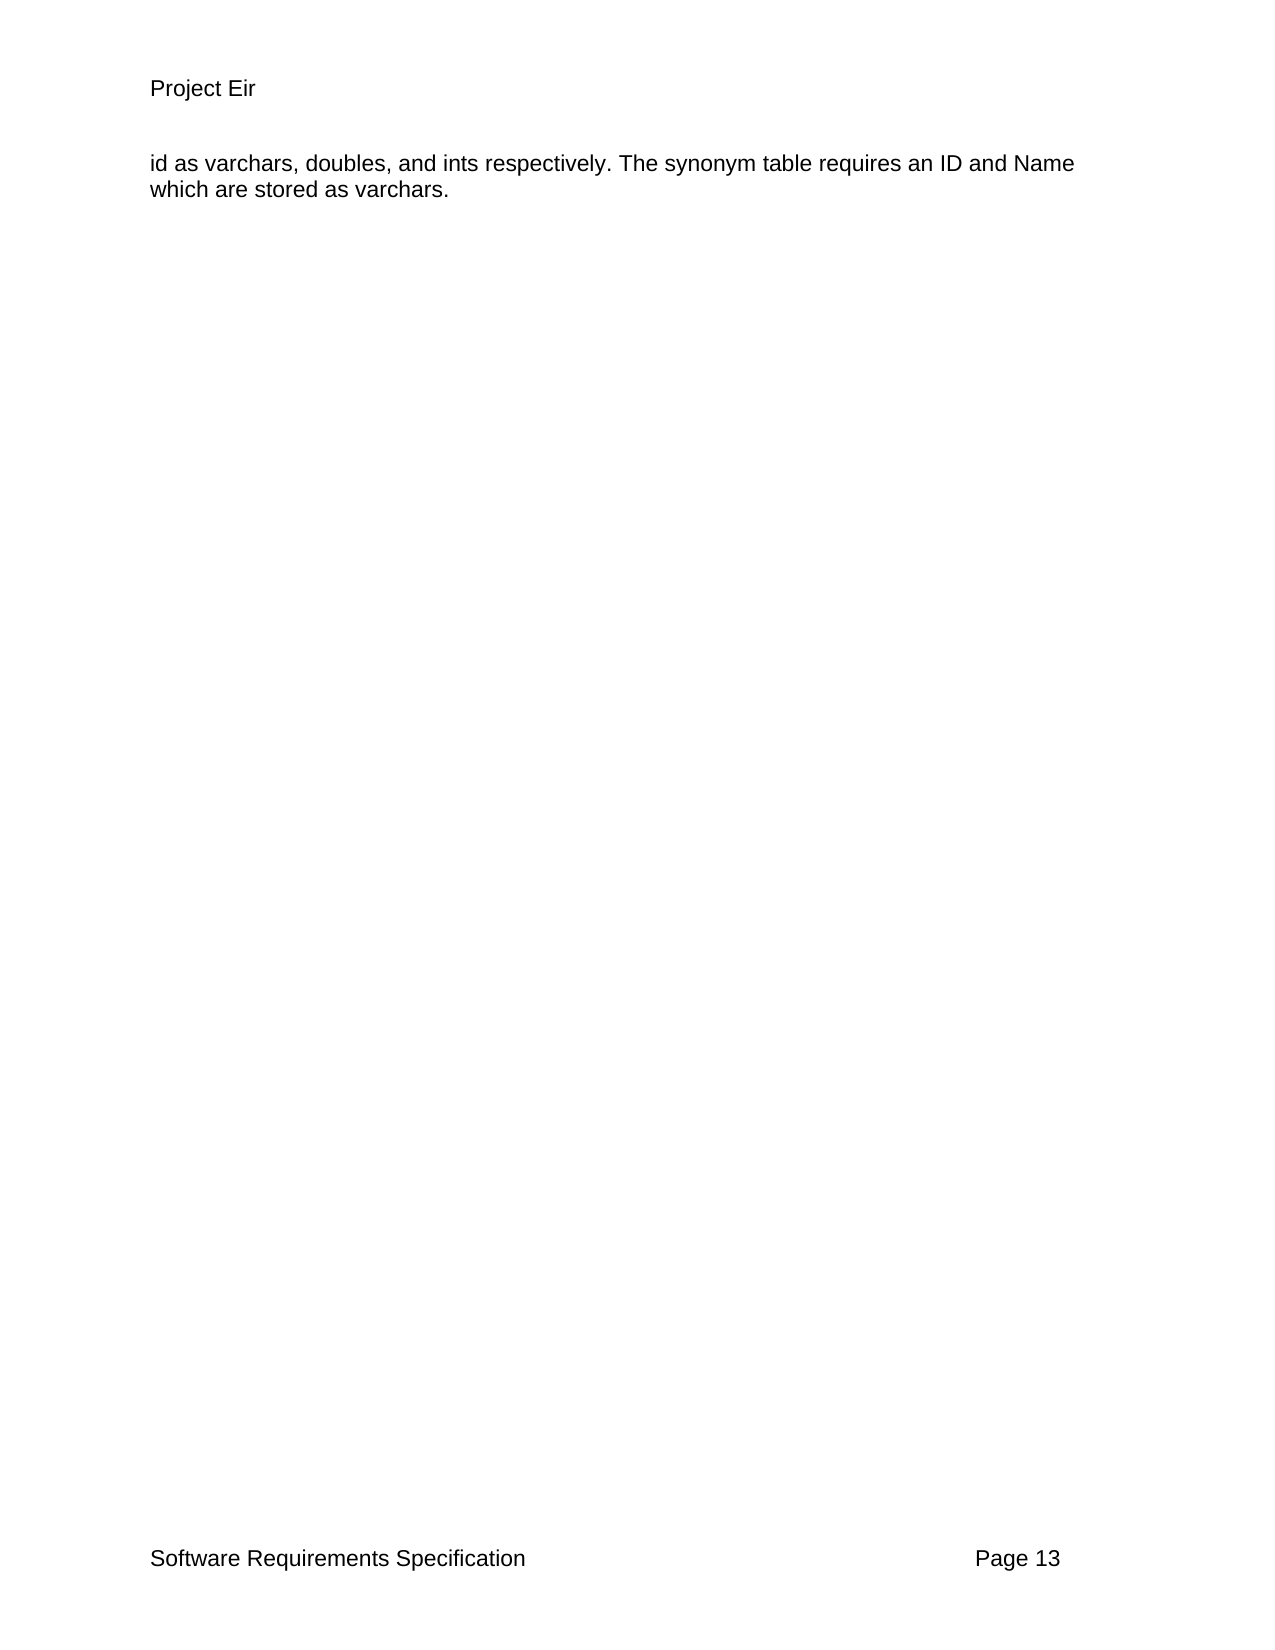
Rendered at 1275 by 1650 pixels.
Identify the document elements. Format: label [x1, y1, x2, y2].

text [150, 150, 1125, 203]
